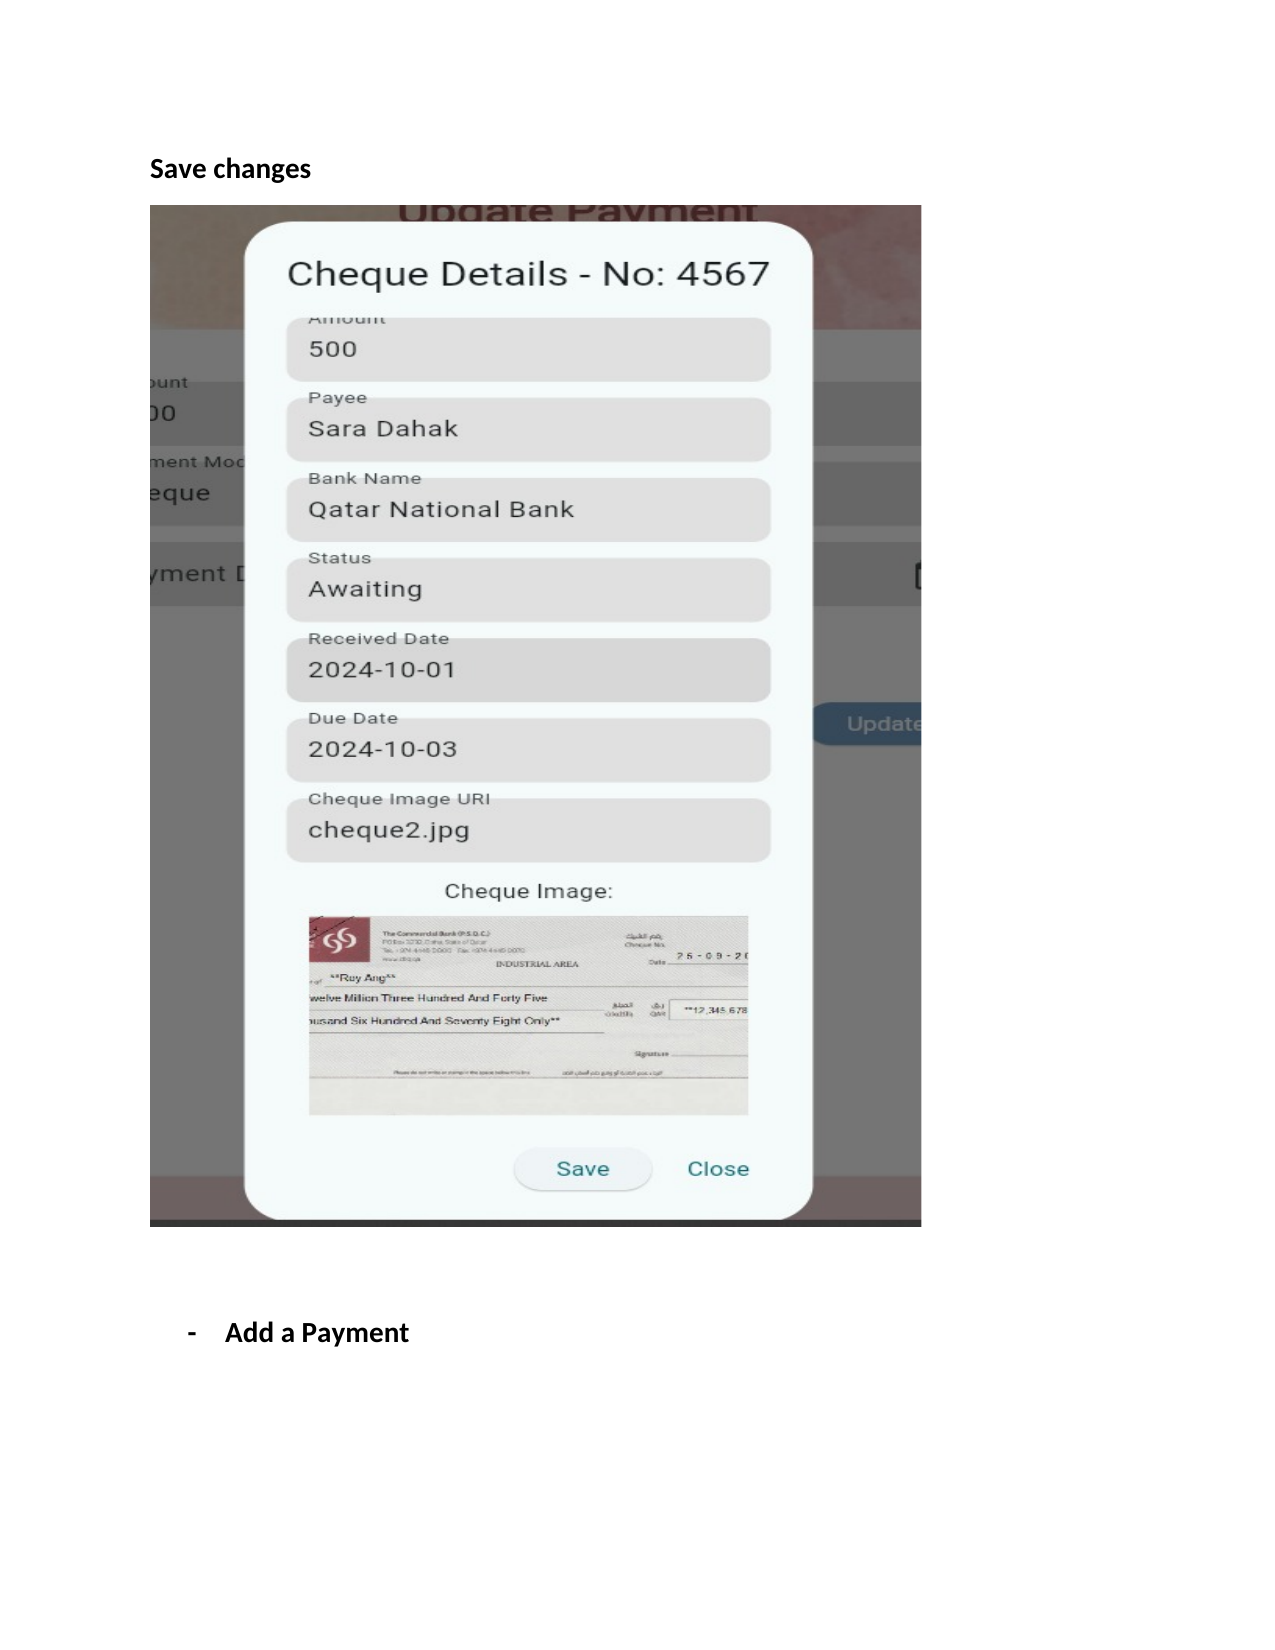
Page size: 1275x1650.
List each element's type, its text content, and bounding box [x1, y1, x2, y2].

picture [150, 205, 922, 1227]
list Add a Payment [187, 1314, 1125, 1349]
text Save changes [150, 150, 1125, 186]
